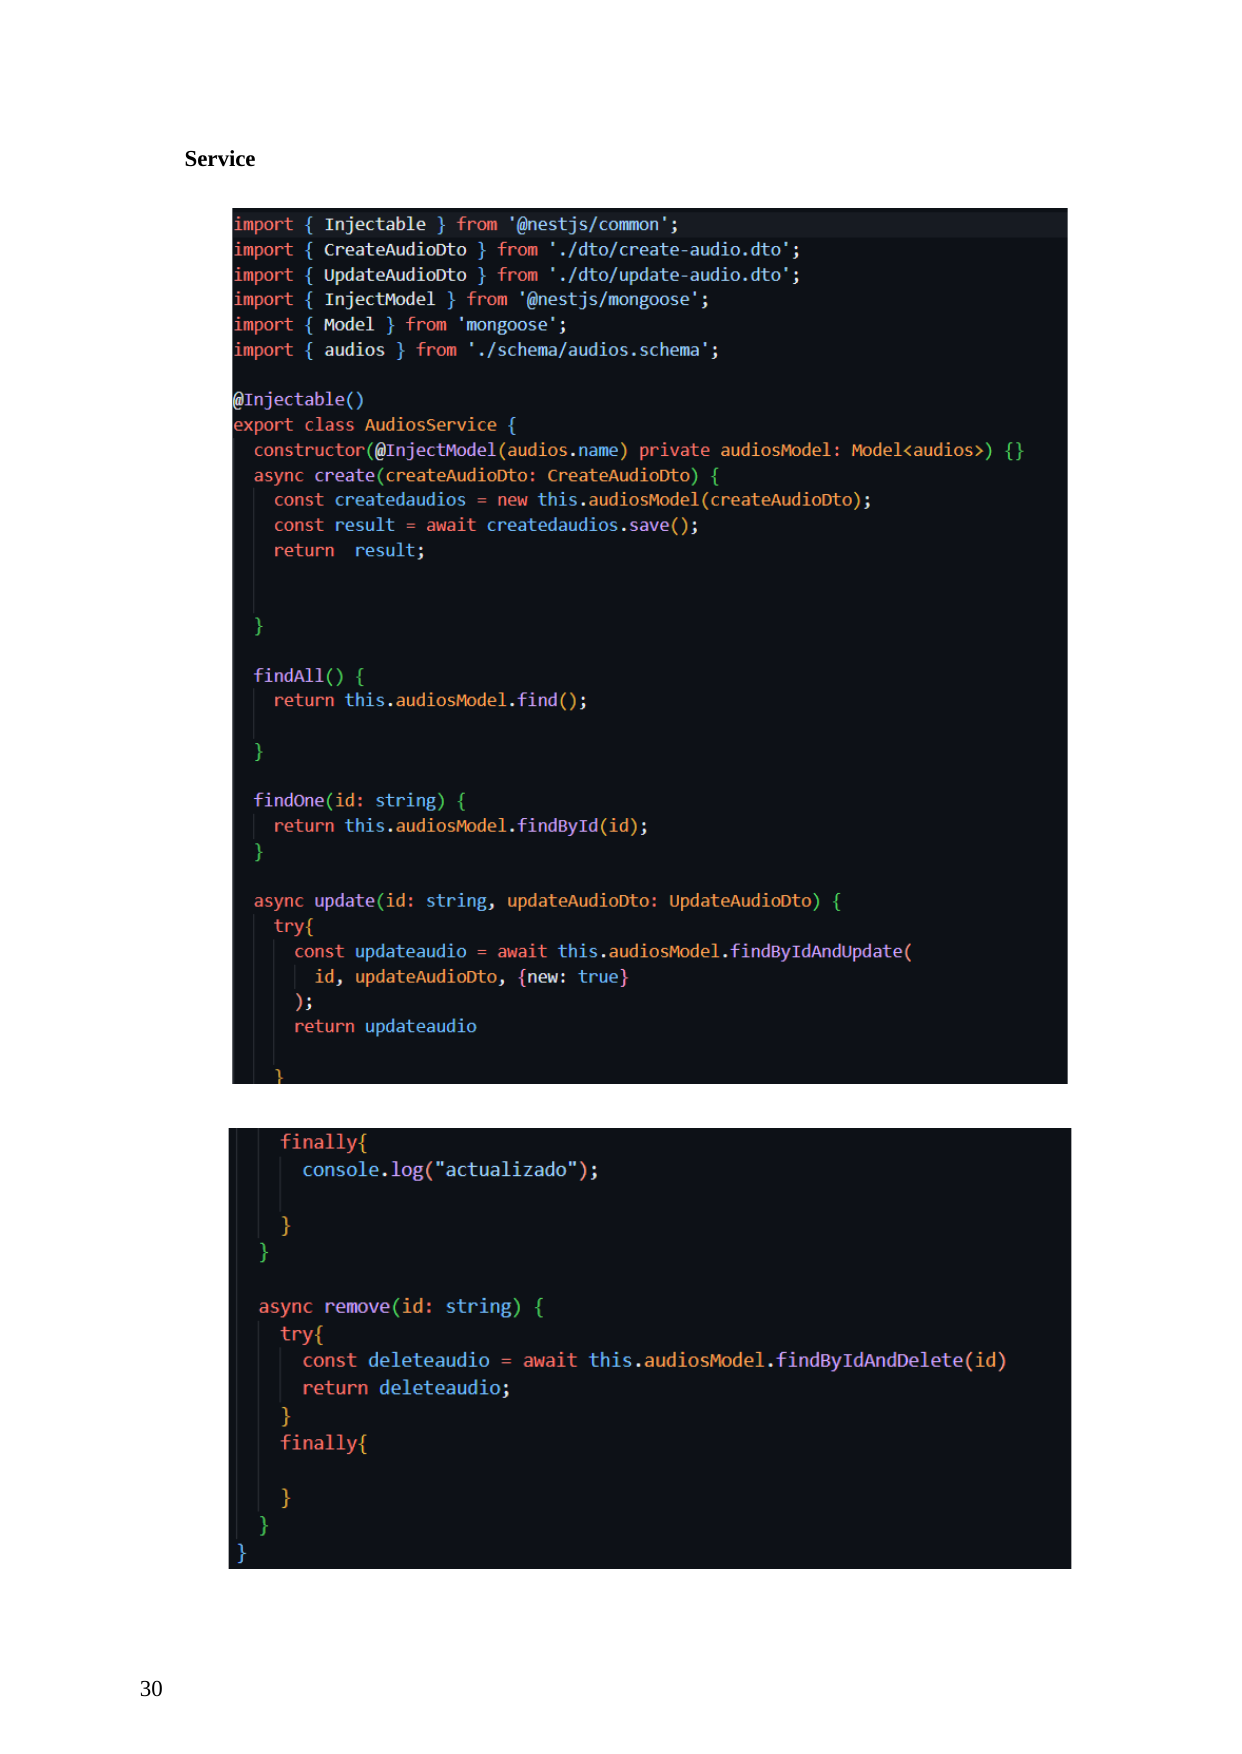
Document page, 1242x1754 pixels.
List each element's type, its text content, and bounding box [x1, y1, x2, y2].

picture [228, 1128, 1072, 1569]
picture [232, 208, 1068, 1084]
text Service [58, 145, 1242, 171]
